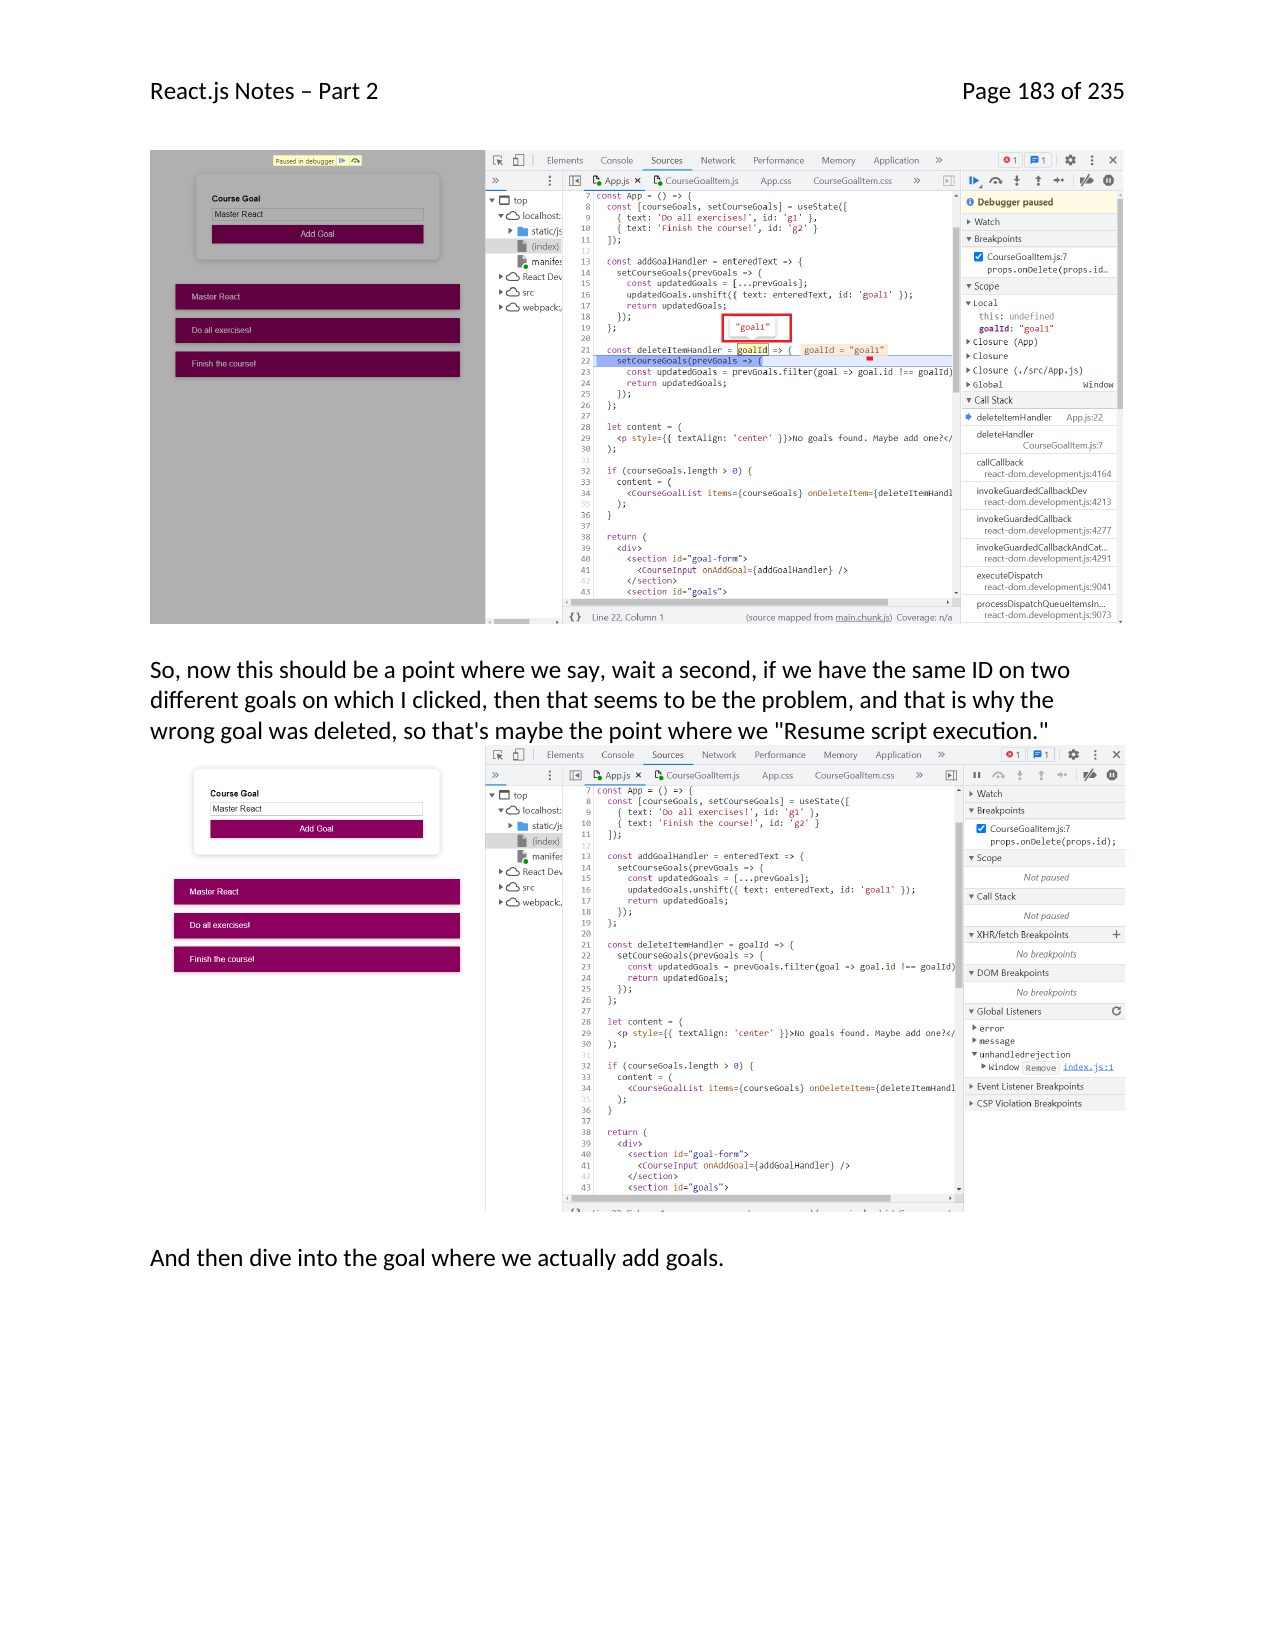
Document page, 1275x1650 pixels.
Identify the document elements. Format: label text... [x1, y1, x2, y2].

text So, now this should be a point where we say, wait a second, if we have the same ID on two different goals on which I clicked, then that seems to be the problem, and that is why the wrong goal was deleted, so that's maybe the point where we "Resume script execution." [150, 654, 1125, 745]
text And then dive into the goal where we actually add goals. [150, 1242, 1125, 1273]
picture [150, 150, 1124, 624]
picture [150, 745, 1125, 1212]
